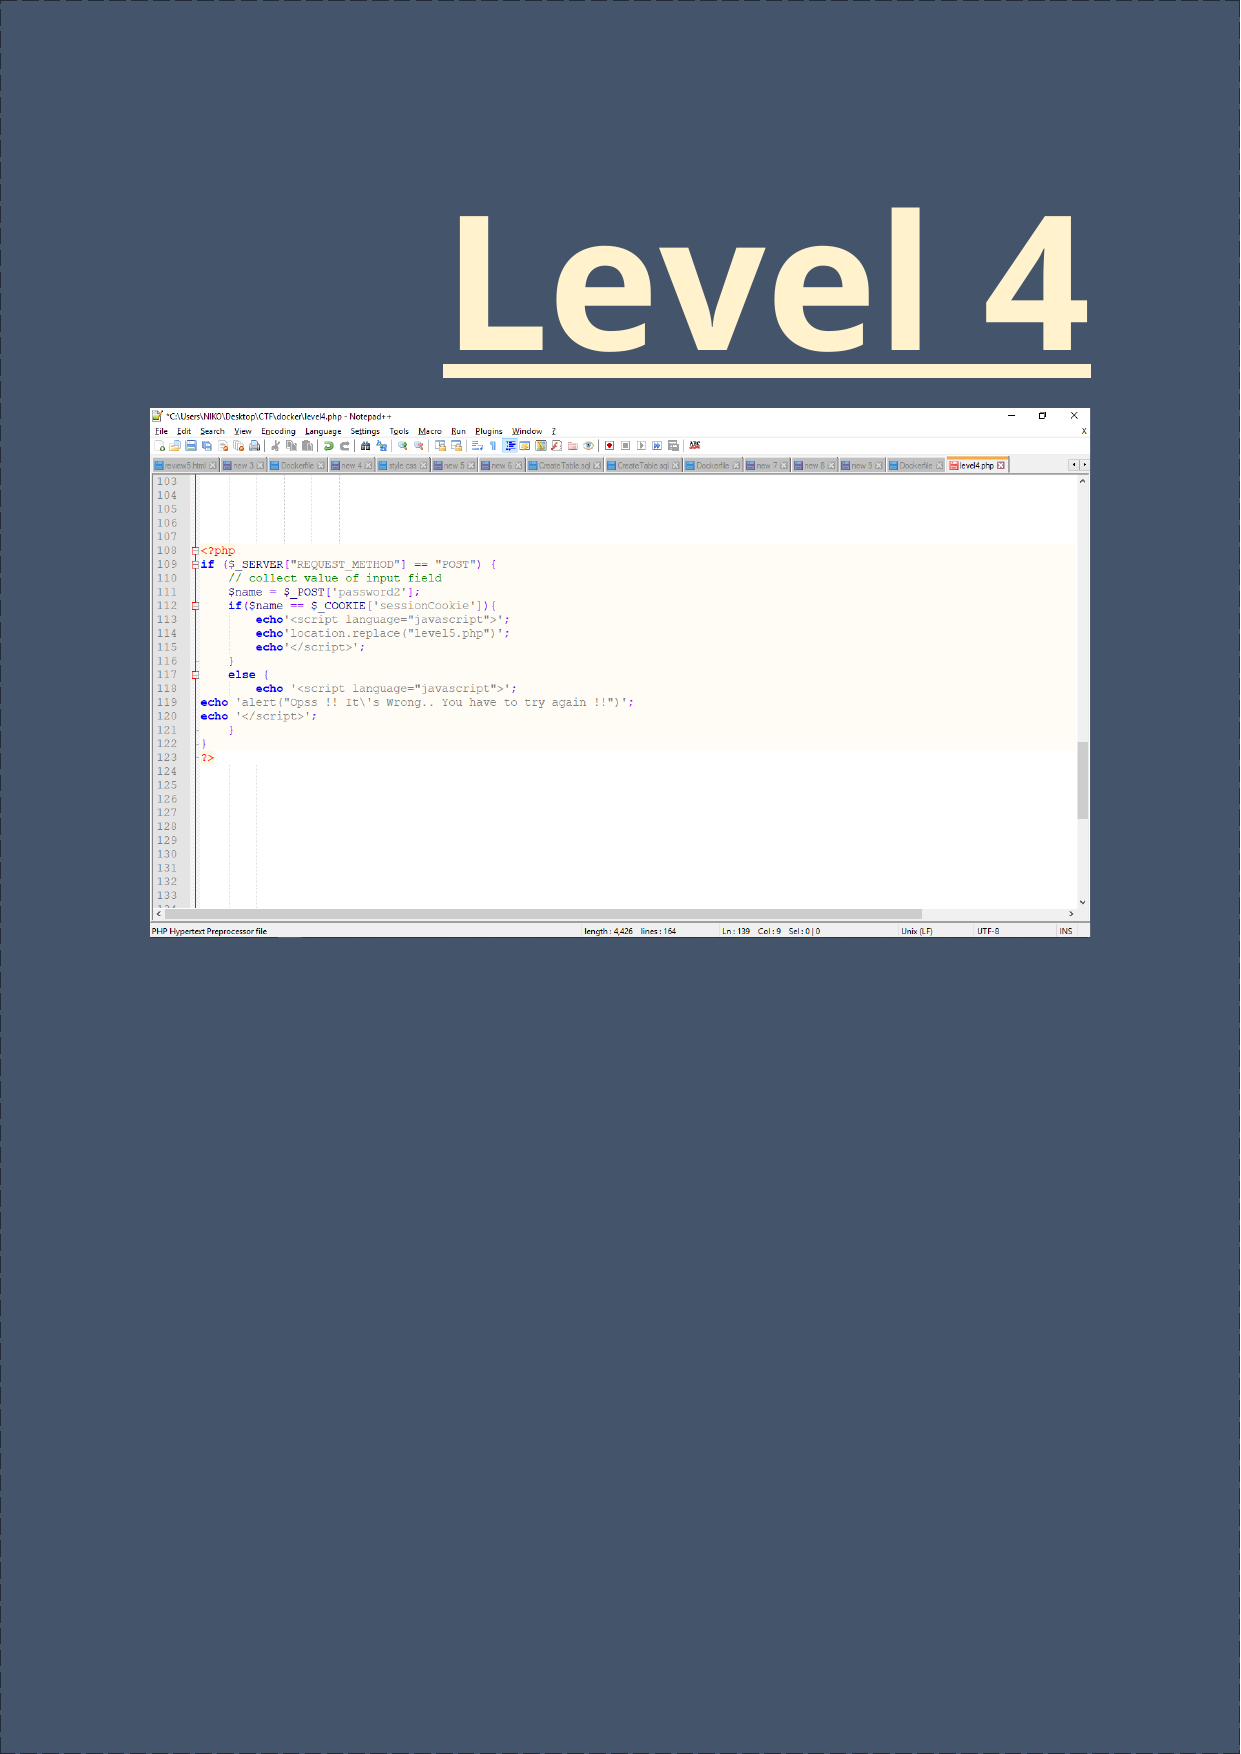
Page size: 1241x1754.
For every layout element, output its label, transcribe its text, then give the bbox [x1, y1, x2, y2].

subtitle Level 4 [150, 150, 1090, 408]
picture [150, 408, 1091, 938]
